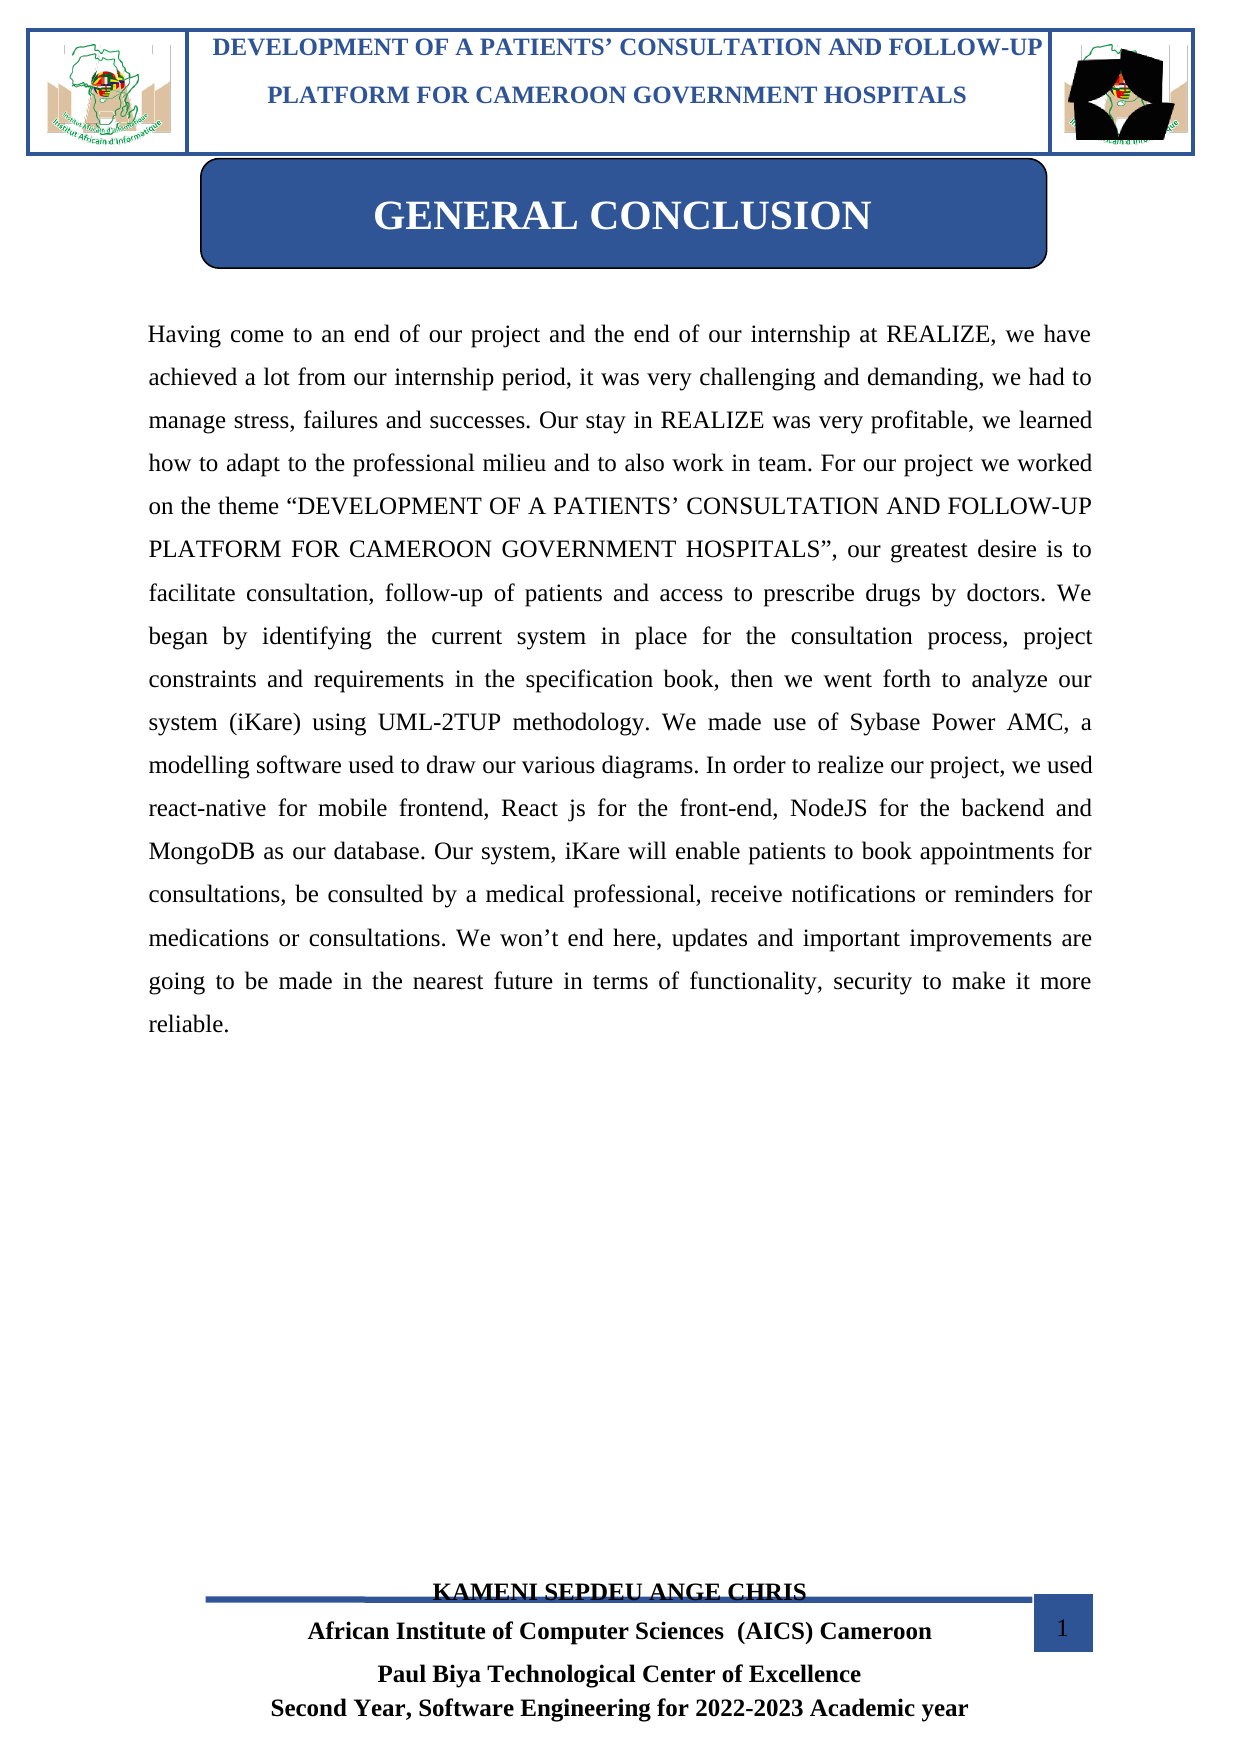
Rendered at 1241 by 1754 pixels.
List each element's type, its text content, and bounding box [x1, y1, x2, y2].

picture [1055, 32, 1194, 150]
text Having come to an end of our project and the end of our internship at REALIZE, we have achieved a lot from our internship period, it was very challenging and demanding, we had to manage stress, failures and successes. Our stay in REALIZE was very profitable, we learned how to adapt to the professional milieu and to also work in team. For our project we worked on the theme “DEVELOPMENT OF A PATIENTS’ CONSULTATION AND FOLLOW-UP PLATFORM FOR CAMEROON GOVERNMENT HOSPITALS”, our greatest desire is to facilitate consultation, follow-up of patients and access to prescribe drugs by doctors. We began by identifying the current system in place for the consultation process, project constraints and requirements in the specification book, then we went forth to analyze our system (iKare) using UML-2TUP methodology. We made use of Sybase Power AMC, a modelling software used to draw our various diagrams. In order to realize our project, we used react-native for mobile frontend, React js for the front-end, NodeJS for the backend and MongoDB as our database. Our system, iKare will enable patients to book appointments for consultations, be consulted by a medical professional, receive notifications or reminders for medications or consultations. We won’t end here, updates and important improvements are going to be made in the nearest future in terms of functionality, security to make it more reliable. [147, 319, 1093, 1038]
picture [38, 32, 177, 150]
